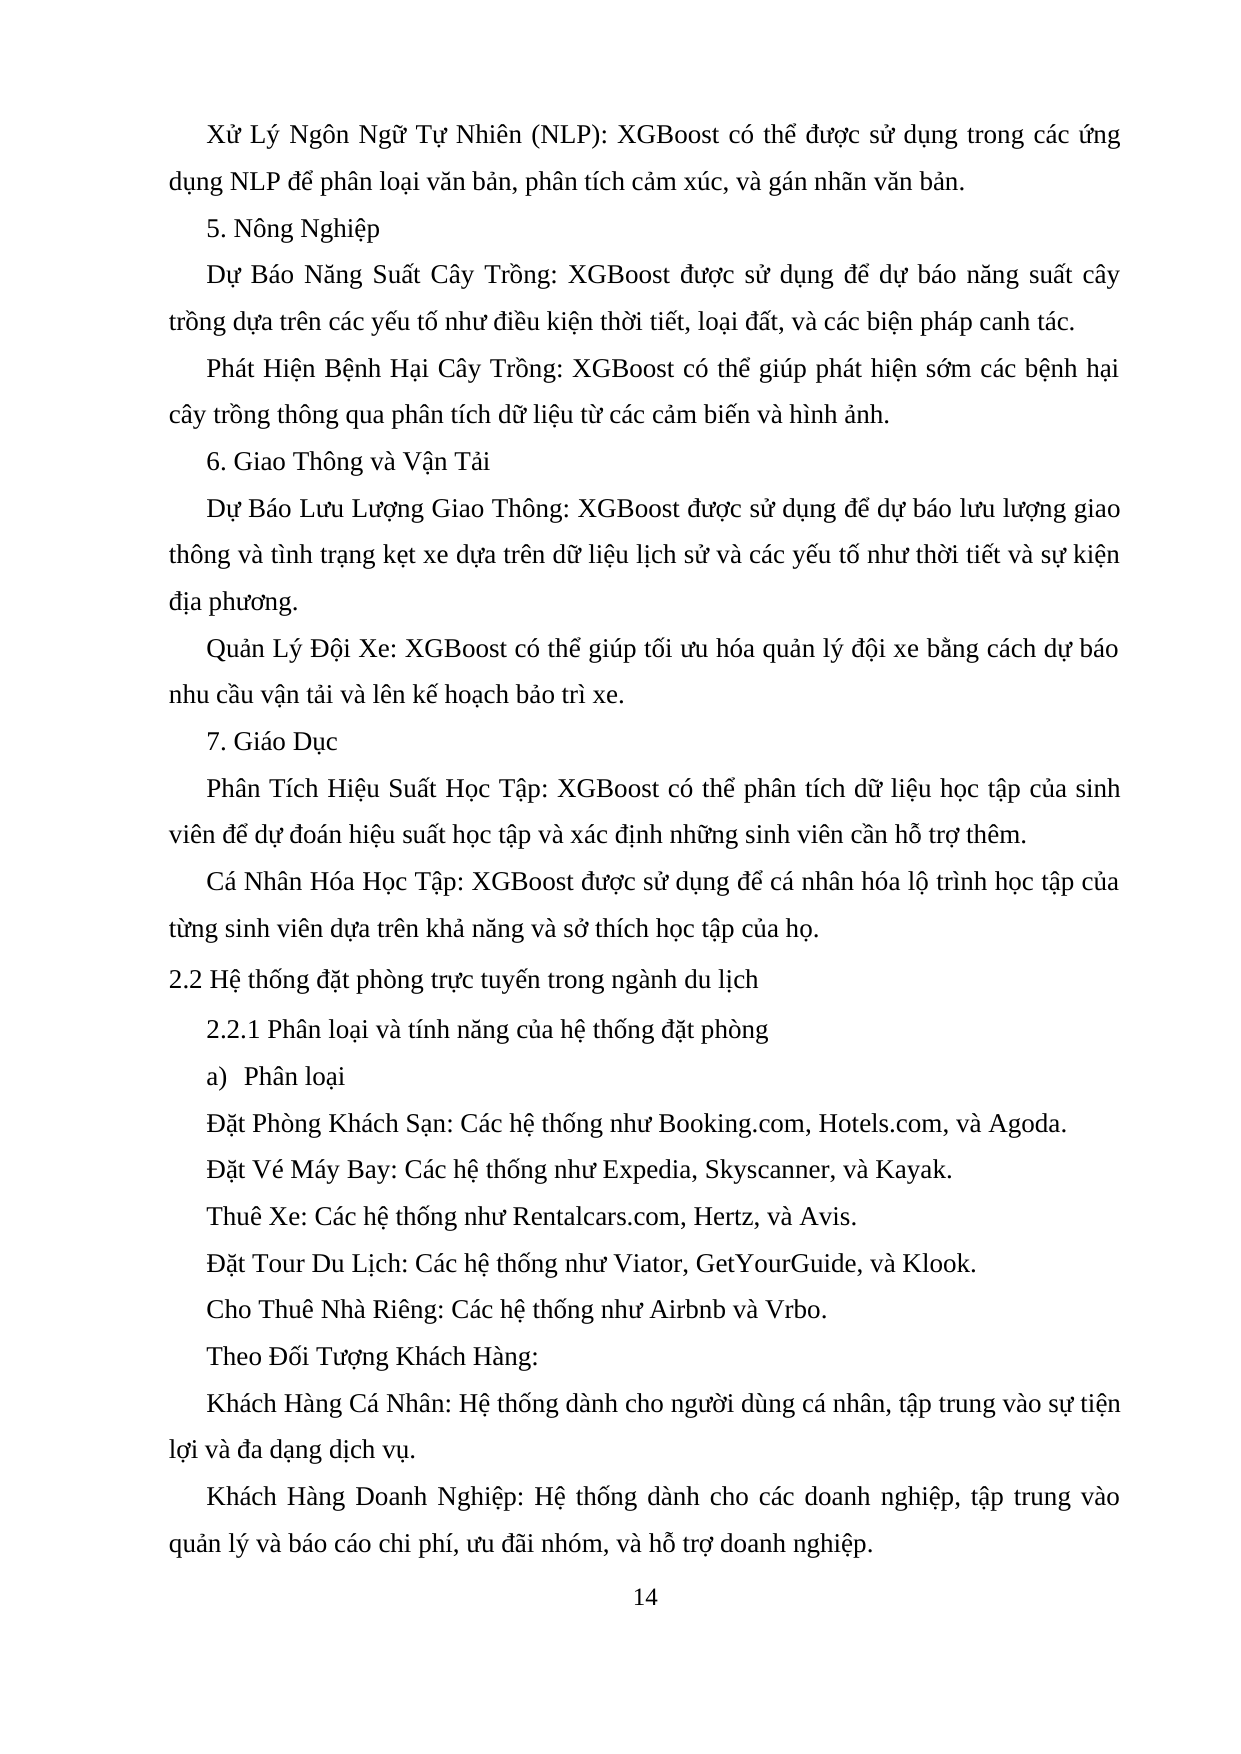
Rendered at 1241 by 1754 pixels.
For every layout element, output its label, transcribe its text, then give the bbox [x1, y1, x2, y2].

list Khách Hàng Doanh Nghiệp: Hệ thống dành cho các doanh nghiệp, tập trung vào quản lý và báo cáo chi phí, ưu đãi nhóm, và hỗ trợ doanh nghiệp. [169, 1480, 1122, 1558]
text Xử Lý Ngôn Ngữ Tự Nhiên (NLP): XGBoost có thể được sử dụng trong các ứng dụng NLP để phân loại văn bản, phân tích cảm xúc, và gán nhãn văn bản. [169, 118, 1122, 196]
text 6. Giao Thông và Vận Tải [169, 445, 1122, 476]
list Đặt Phòng Khách Sạn: Các hệ thống như Booking.com, Hotels.com, và Agoda. [169, 1107, 1122, 1138]
text 7. Giáo Dục [169, 725, 1122, 756]
text Cá Nhân Hóa Học Tập: XGBoost được sử dụng để cá nhân hóa lộ trình học tập của từng sinh viên dựa trên khả năng và sở thích học tập của họ. [169, 865, 1122, 943]
text Phát Hiện Bệnh Hại Cây Trồng: XGBoost có thể giúp phát hiện sớm các bệnh hại cây trồng thông qua phân tích dữ liệu từ các cảm biến và hình ảnh. [169, 352, 1122, 430]
text 5. Nông Nghiệp [169, 212, 1122, 243]
subtitle 2.2.1 Phân loại và tính năng của hệ thống đặt phòng [169, 1013, 1122, 1045]
list Đặt Tour Du Lịch: Các hệ thống như Viator, GetYourGuide, và Klook. [169, 1247, 1122, 1278]
list Đặt Vé Máy Bay: Các hệ thống như Expedia, Skyscanner, và Kayak. [169, 1153, 1122, 1185]
text Quản Lý Đội Xe: XGBoost có thể giúp tối ưu hóa quản lý đội xe bằng cách dự báo nhu cầu vận tải và lên kế hoạch bảo trì xe. [169, 632, 1122, 710]
text Phân Tích Hiệu Suất Học Tập: XGBoost có thể phân tích dữ liệu học tập của sinh viên để dự đoán hiệu suất học tập và xác định những sinh viên cần hỗ trợ thêm. [169, 772, 1122, 850]
text Dự Báo Năng Suất Cây Trồng: XGBoost được sử dụng để dự báo năng suất cây trồng dựa trên các yếu tố như điều kiện thời tiết, loại đất, và các biện pháp canh tác. [169, 258, 1122, 336]
list Khách Hàng Cá Nhân: Hệ thống dành cho người dùng cá nhân, tập trung vào sự tiện lợi và đa dạng dịch vụ. [169, 1387, 1122, 1465]
list Cho Thuê Nhà Riêng: Các hệ thống như Airbnb và Vrbo. [169, 1293, 1122, 1325]
list Thuê Xe: Các hệ thống như Rentalcars.com, Hertz, và Avis. [169, 1200, 1122, 1231]
list Theo Đối Tượng Khách Hàng: [169, 1340, 1122, 1371]
text Dự Báo Lưu Lượng Giao Thông: XGBoost được sử dụng để dự báo lưu lượng giao thông và tình trạng kẹt xe dựa trên dữ liệu lịch sử và các yếu tố như thời tiết và sự kiện địa phương. [169, 492, 1122, 616]
subtitle 2.2 Hệ thống đặt phòng trực tuyến trong ngành du lịch [169, 963, 1122, 994]
list Phân loại [169, 1060, 1122, 1091]
